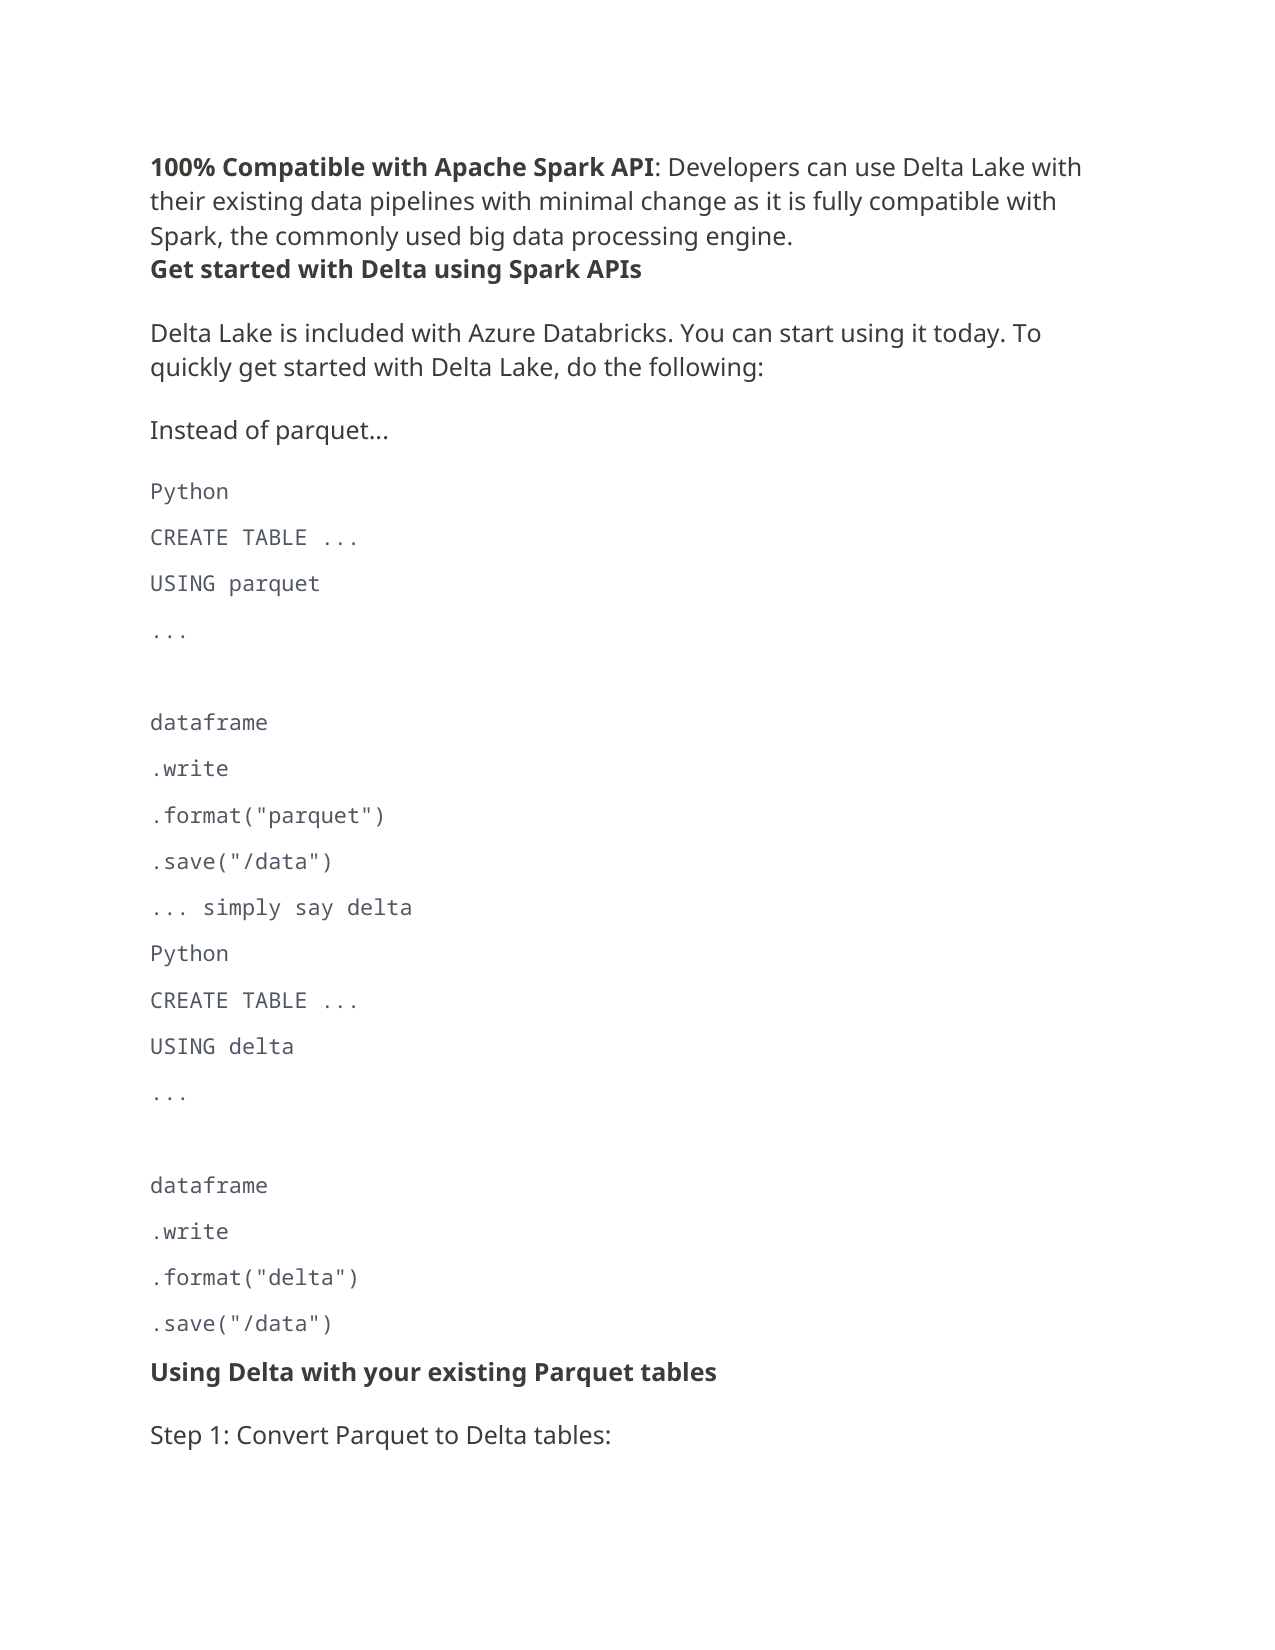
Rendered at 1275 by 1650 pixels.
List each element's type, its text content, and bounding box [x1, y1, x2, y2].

text ... [150, 1077, 1125, 1107]
text .format("parquet") [150, 800, 1125, 829]
text Python [150, 938, 1125, 968]
text CREATE TABLE ... [150, 985, 1125, 1014]
text ... simply say delta [150, 892, 1125, 922]
text .save("/data") [150, 846, 1125, 876]
text Python [150, 476, 1125, 506]
text .save("/data") [150, 1308, 1125, 1338]
text Get started with Delta using Spark APIs [150, 252, 1125, 286]
text Instead of parquet... [150, 413, 1125, 447]
text .write [150, 753, 1125, 783]
text .write [150, 1216, 1125, 1246]
text USING parquet [150, 568, 1125, 598]
text CREATE TABLE ... [150, 522, 1125, 552]
text ... [150, 615, 1125, 644]
text .format("delta") [150, 1262, 1125, 1292]
text Delta Lake is included with Azure Databricks. You can start using it today. To quickly get started with Delta Lake, do the following: [150, 315, 1125, 383]
text dataframe [150, 1170, 1125, 1199]
text Step 1: Convert Parquet to Delta tables: [150, 1418, 1125, 1452]
text Using Delta with your existing Parquet tables [150, 1355, 1125, 1389]
text 100% Compatible with Apache Spark API: Developers can use Delta Lake with their existing data pipelines with minimal change as it is fully compatible with Spark, the commonly used big data processing engine. [150, 150, 1125, 252]
text USING delta [150, 1031, 1125, 1061]
text dataframe [150, 707, 1125, 737]
